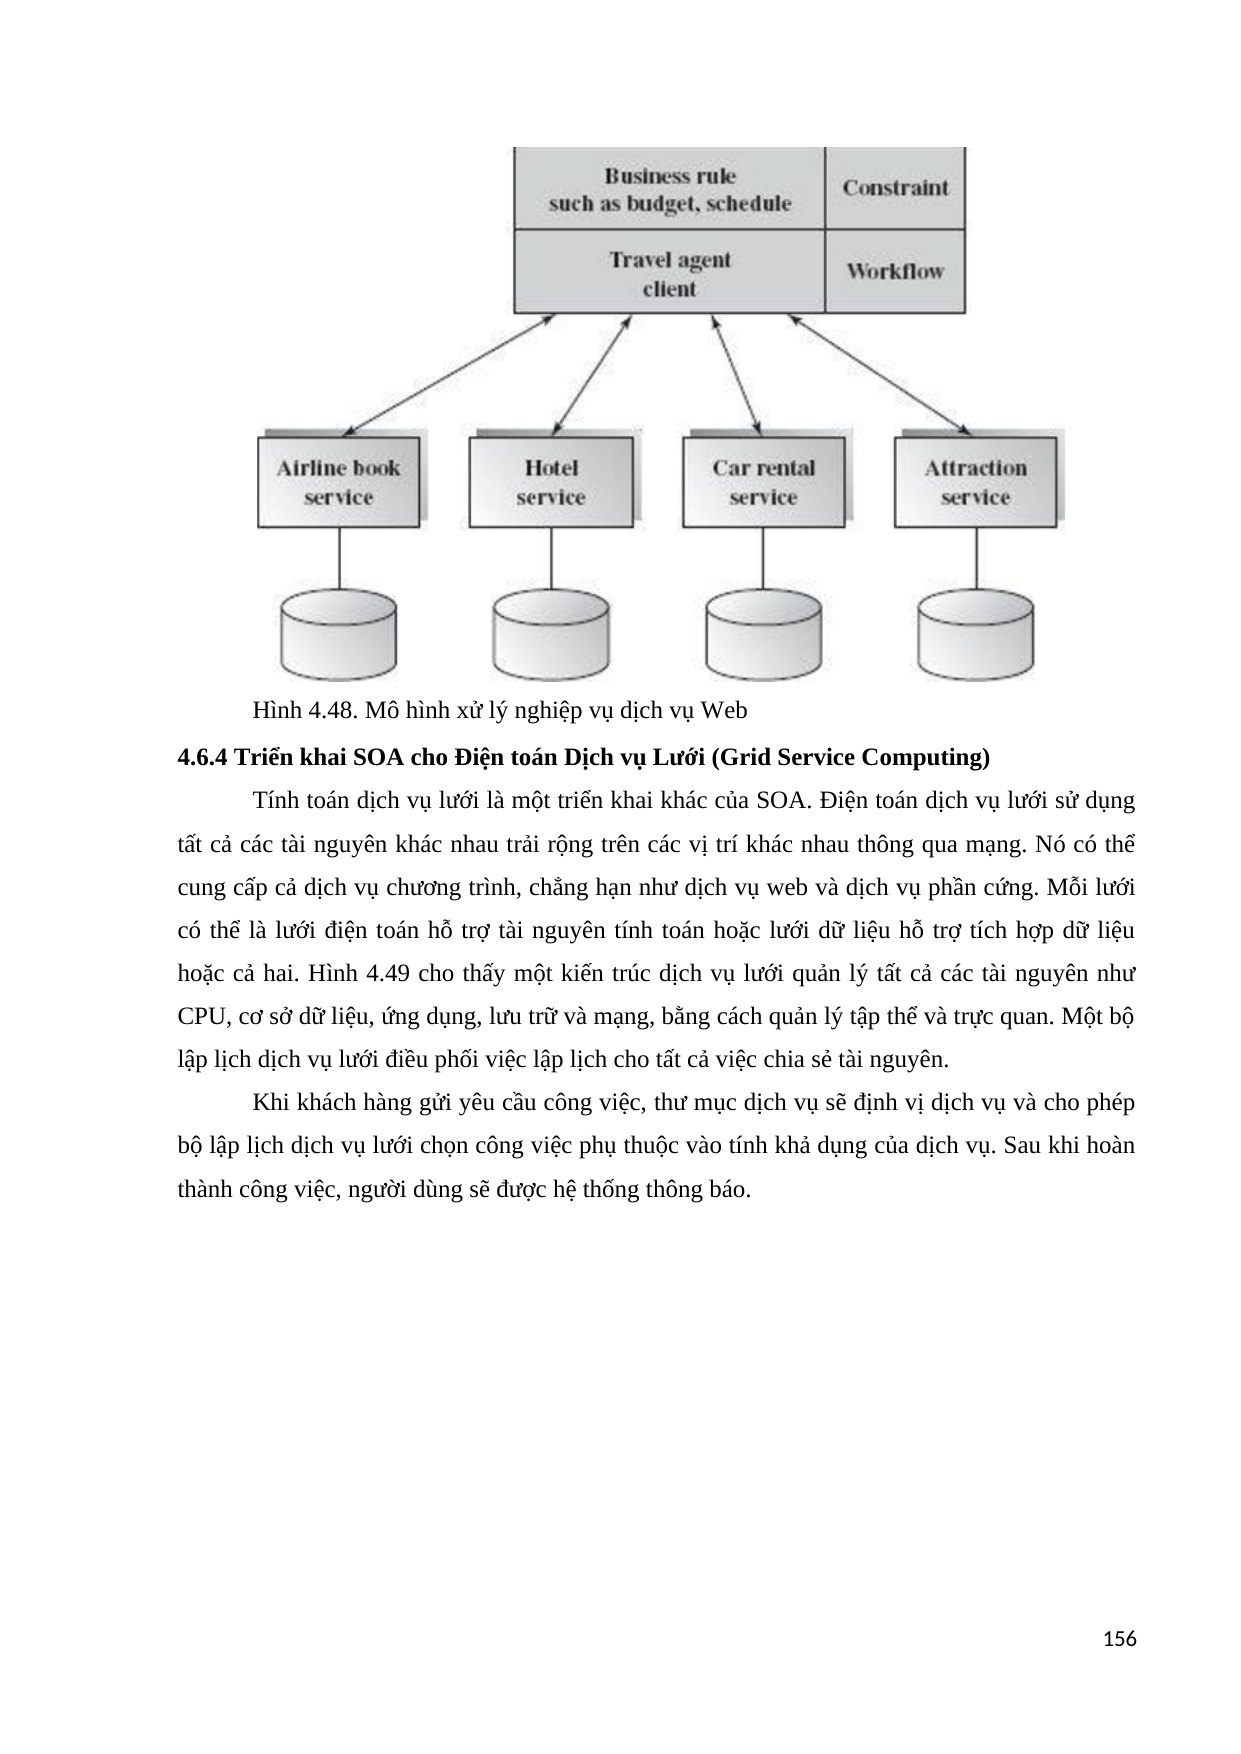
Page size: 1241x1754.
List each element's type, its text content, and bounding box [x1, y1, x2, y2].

subtitle 4.6.4 Triển khai SOA cho Điện toán Dịch vụ Lưới (Grid Service Computing) [177, 742, 1137, 771]
picture [252, 147, 1068, 682]
text Hình 4.48. Mô hình xử lý nghiệp vụ dịch vụ Web [177, 695, 1137, 724]
text Khi khách hàng gửi yêu cầu công việc, thư mục dịch vụ sẽ định vị dịch vụ và cho phép bộ lập lịch dịch vụ lưới chọn công việc phụ thuộc vào tính khả dụng của dịch vụ. Sau khi hoàn thành công việc, người dùng sẽ được hệ thống thông báo. [177, 1087, 1137, 1202]
text Tính toán dịch vụ lưới là một triển khai khác của SOA. Điện toán dịch vụ lưới sử dụng tất cả các tài nguyên khác nhau trải rộng trên các vị trí khác nhau thông qua mạng. Nó có thể cung cấp cả dịch vụ chương trình, chẳng hạn như dịch vụ web và dịch vụ phần cứng. Mỗi lưới có thể là lưới điện toán hỗ trợ tài nguyên tính toán hoặc lưới dữ liệu hỗ trợ tích hợp dữ liệu hoặc cả hai. Hình 4.49 cho thấy một kiến trúc dịch vụ lưới quản lý tất cả các tài nguyên như CPU, cơ sở dữ liệu, ứng dụng, lưu trữ và mạng, bằng cách quản lý tập thể và trực quan. Một bộ lập lịch dịch vụ lưới điều phối việc lập lịch cho tất cả việc chia sẻ tài nguyên. [177, 786, 1137, 1073]
